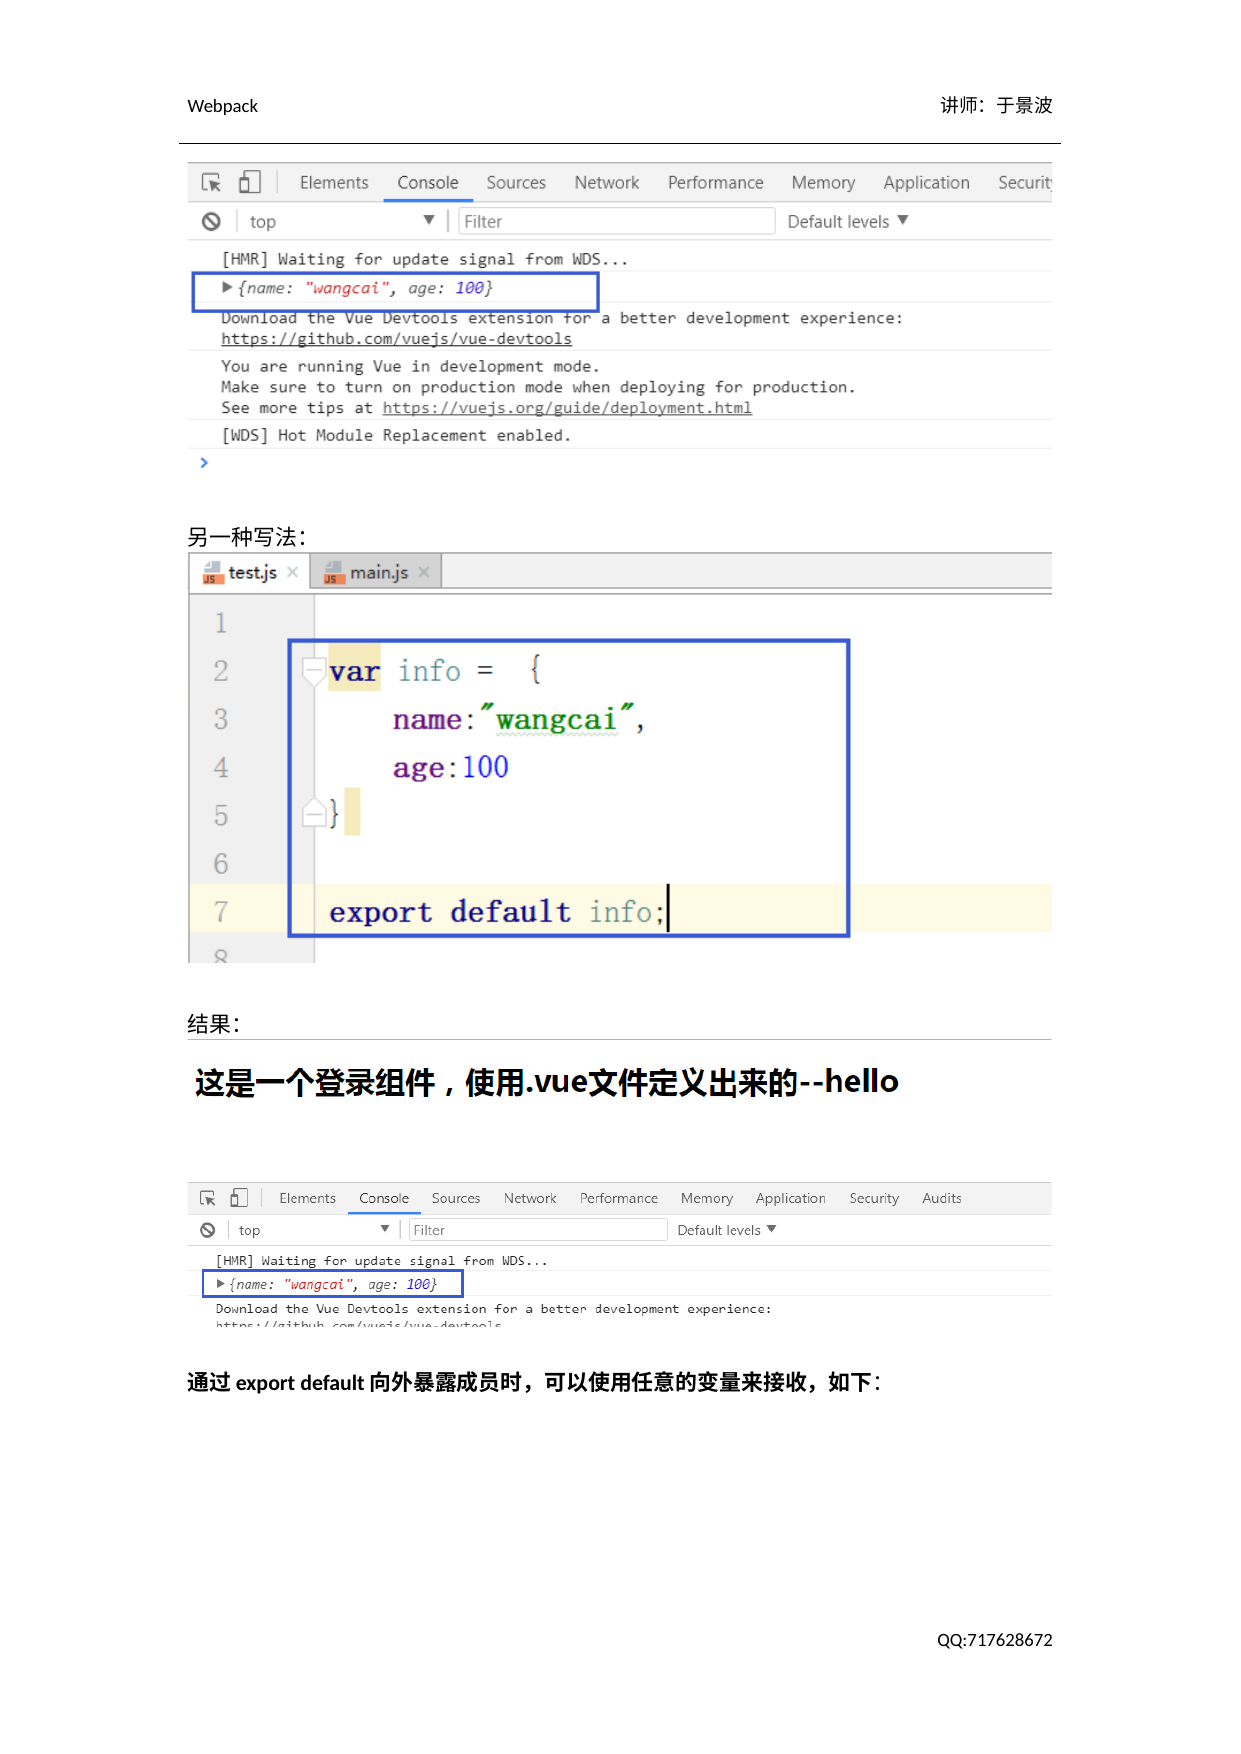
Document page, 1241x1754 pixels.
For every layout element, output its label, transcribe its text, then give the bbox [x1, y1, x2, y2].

picture [187, 162, 1053, 488]
text 结果： [187, 1007, 1053, 1039]
text 另一种写法： [187, 519, 1053, 552]
picture [187, 1039, 1052, 1327]
text 通过export default向外暴露成员时，可以使用任意的变量来接收，如下： [187, 1364, 1053, 1397]
picture [187, 552, 1052, 963]
